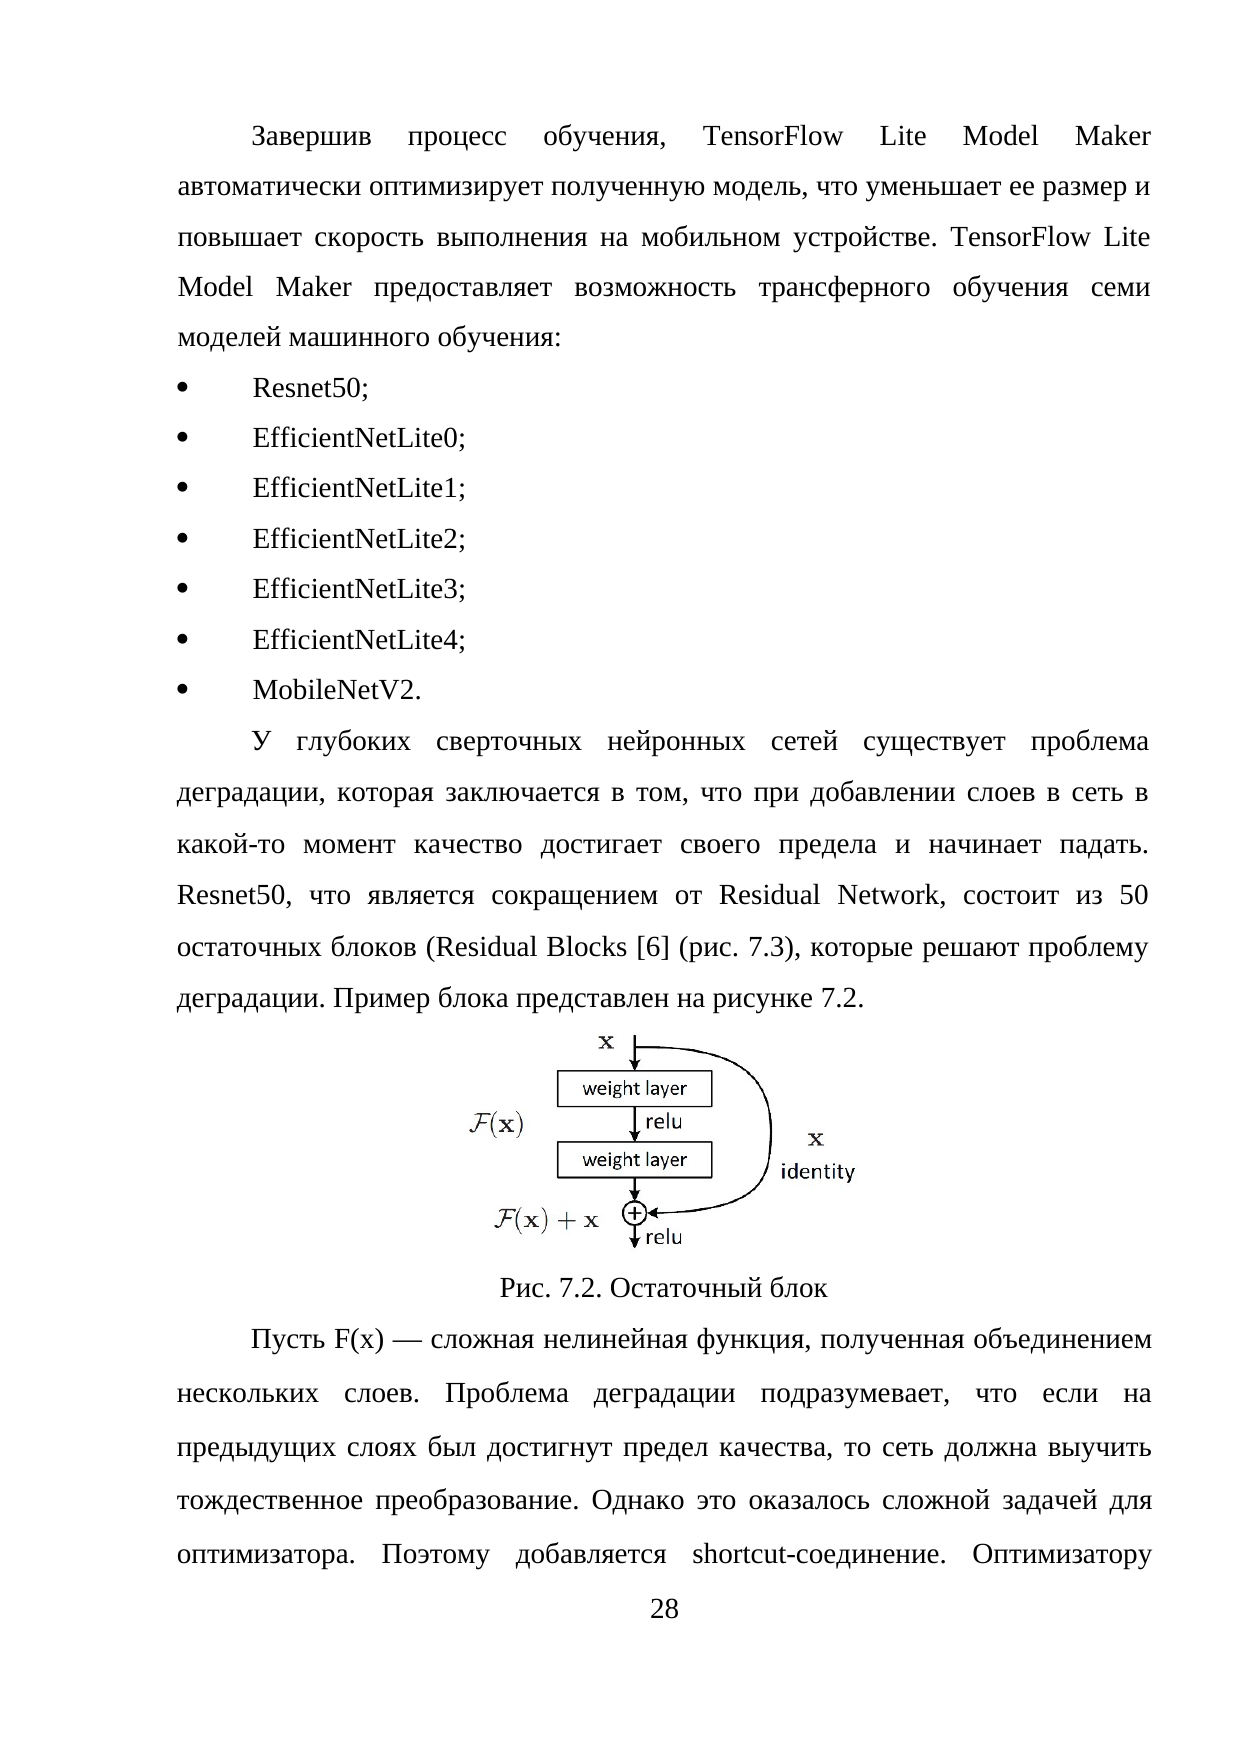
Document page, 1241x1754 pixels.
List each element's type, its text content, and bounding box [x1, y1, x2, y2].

list EfficientNetLite2; [177, 521, 1152, 554]
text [177, 1322, 1153, 1570]
text У глубоких сверточных нейронных сетей существует проблема деградации, которая заключается в том, что при добавлении слоев в сеть в какой-то момент качество достигает своего предела и начинает падать. Resnet50, что является сокращением от Residual Network, состоит из 50 остаточных блоков (Residual Blocks [6] (рис. 7.3), которые решают проблему деградации. Пример блока представлен на рисунке 7.2. [177, 723, 1150, 1014]
list Resnet50; [177, 370, 1152, 403]
picture [467, 1032, 860, 1252]
list MobileNetV2. [177, 672, 1152, 706]
text Завершив процесс обучения, TensorFlow Lite Model Maker автоматически оптимизирует полученную модель, что уменьшает ее размер и повышает скорость выполнения на мобильном устройстве. TensorFlow Lite Model Maker предоставляет возможность трансферного обучения семи моделей машинного обучения: [177, 118, 1152, 353]
list EfficientNetLite4; [177, 622, 1152, 655]
text Рис. 7.2. Остаточный блок [177, 1270, 1150, 1303]
list EfficientNetLite1; [177, 471, 1152, 504]
list EfficientNetLite0; [177, 420, 1152, 454]
list EfficientNetLite3; [177, 571, 1152, 605]
